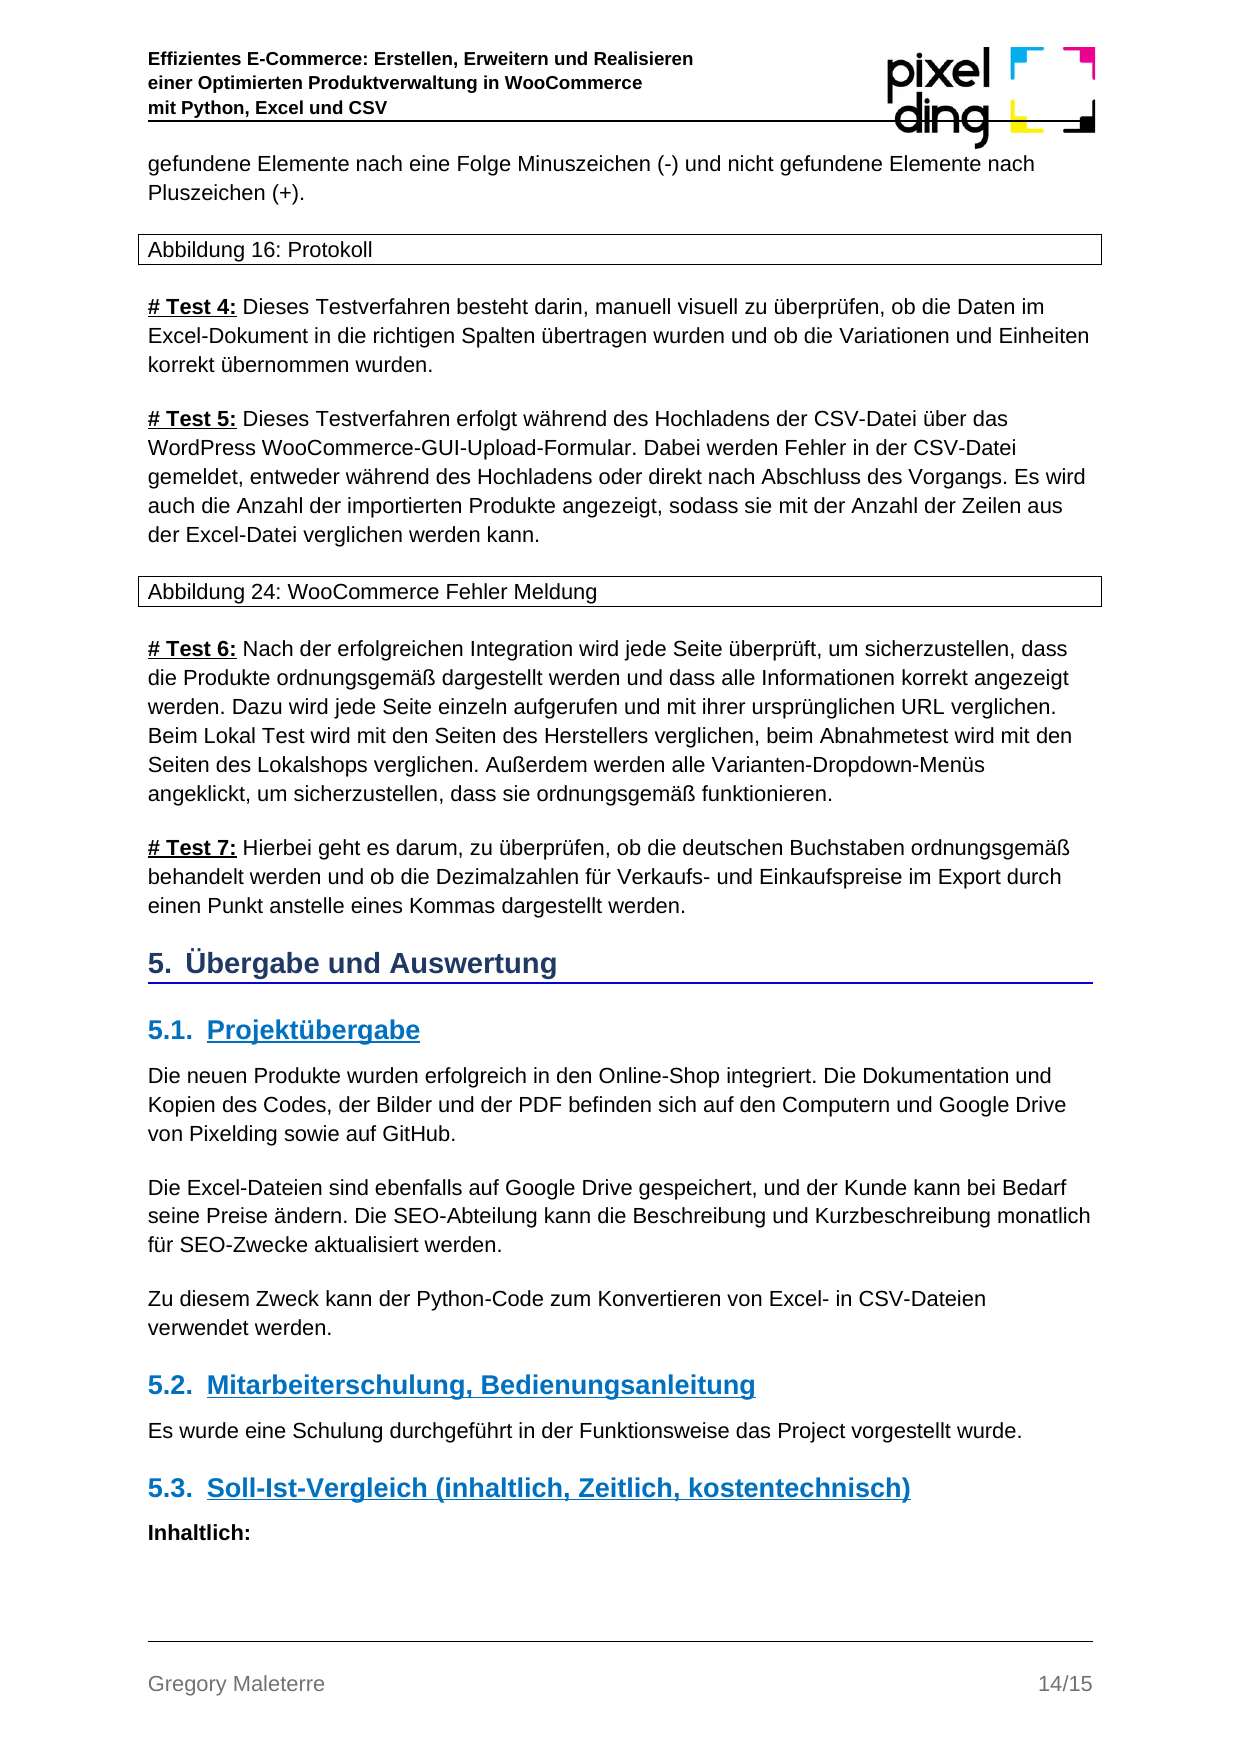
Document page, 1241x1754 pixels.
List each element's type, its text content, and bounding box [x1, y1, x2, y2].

text Abbildung 16: Protokoll [139, 235, 1101, 264]
text # Test 6: Nach der erfolgreichen Integration wird jede Seite überprüft, um sicherzustellen, dass die Produkte ordnungsgemäß dargestellt werden und dass alle Informationen korrekt angezeigt werden. Dazu wird jede Seite einzeln aufgerufen und mit ihrer ursprünglichen URL verglichen. Beim Lokal Test wird mit den Seiten des Herstellers verglichen, beim Abnahmetest wird mit den Seiten des Lokalshops verglichen. Außerdem werden alle Varianten-Dropdown-Menüs angeklickt, um sicherzustellen, dass sie ordnungsgemäß funktionieren. [148, 636, 1093, 806]
text # Test 4: Dieses Testverfahren besteht darin, manuell visuell zu überprüfen, ob die Daten im Excel-Dokument in die richtigen Spalten übertragen wurden und ob die Variationen und Einheiten korrekt übernommen wurden. [148, 294, 1093, 377]
picture [887, 47, 1096, 149]
text Es wurde eine Schulung durchgeführt in der Funktionsweise das Project vorgestellt wurde. [148, 1418, 1093, 1443]
subtitle Mitarbeiterschulung, Bedienungsanleitung [148, 1369, 1093, 1401]
subtitle Übergabe und Auswertung [148, 946, 1093, 982]
subtitle Soll-Ist-Vergleich (inhaltlich, Zeitlich, kostentechnisch) [148, 1472, 1093, 1503]
subtitle Projektübergabe [148, 1014, 1093, 1045]
text # Test 5: Dieses Testverfahren erfolgt während des Hochladens der CSV-Datei über das WordPress WooCommerce-GUI-Upload-Formular. Dabei werden Fehler in der CSV-Datei gemeldet, entweder während des Hochladens oder direkt nach Abschluss des Vorgangs. Es wird auch die Anzahl der importierten Produkte angezeigt, sodass sie mit der Anzahl der Zeilen aus der Excel-Datei verglichen werden kann. [148, 406, 1093, 547]
text Die Excel-Dateien sind ebenfalls auf Google Drive gespeichert, und der Kunde kann bei Bedarf seine Preise ändern. Die SEO-Abteilung kann die Beschreibung und Kurzbeschreibung monatlich für SEO-Zwecke aktualisiert werden. [148, 1174, 1093, 1258]
text Zu diesem Zweck kann der Python-Code zum Konvertieren von Excel- in CSV-Dateien verwendet werden. [148, 1286, 1093, 1341]
text Abbildung 24: WooCommerce Fehler Meldung [139, 577, 1101, 606]
text Die neuen Produkte wurden erfolgreich in den Online-Shop integriert. Die Dokumentation und Kopien des Codes, der Bilder und der PDF befinden sich auf den Computern und Google Drive von Pixelding sowie auf GitHub. [148, 1063, 1093, 1146]
text # Test 7: Hierbei geht es darum, zu überprüfen, ob die deutschen Buchstaben ordnungsgemäß behandelt werden und ob die Dezimalzahlen für Verkaufs- und Einkaufspreise im Export durch einen Punkt anstelle eines Kommas dargestellt werden. [148, 834, 1093, 918]
text Inhaltlich: [148, 1520, 1093, 1545]
